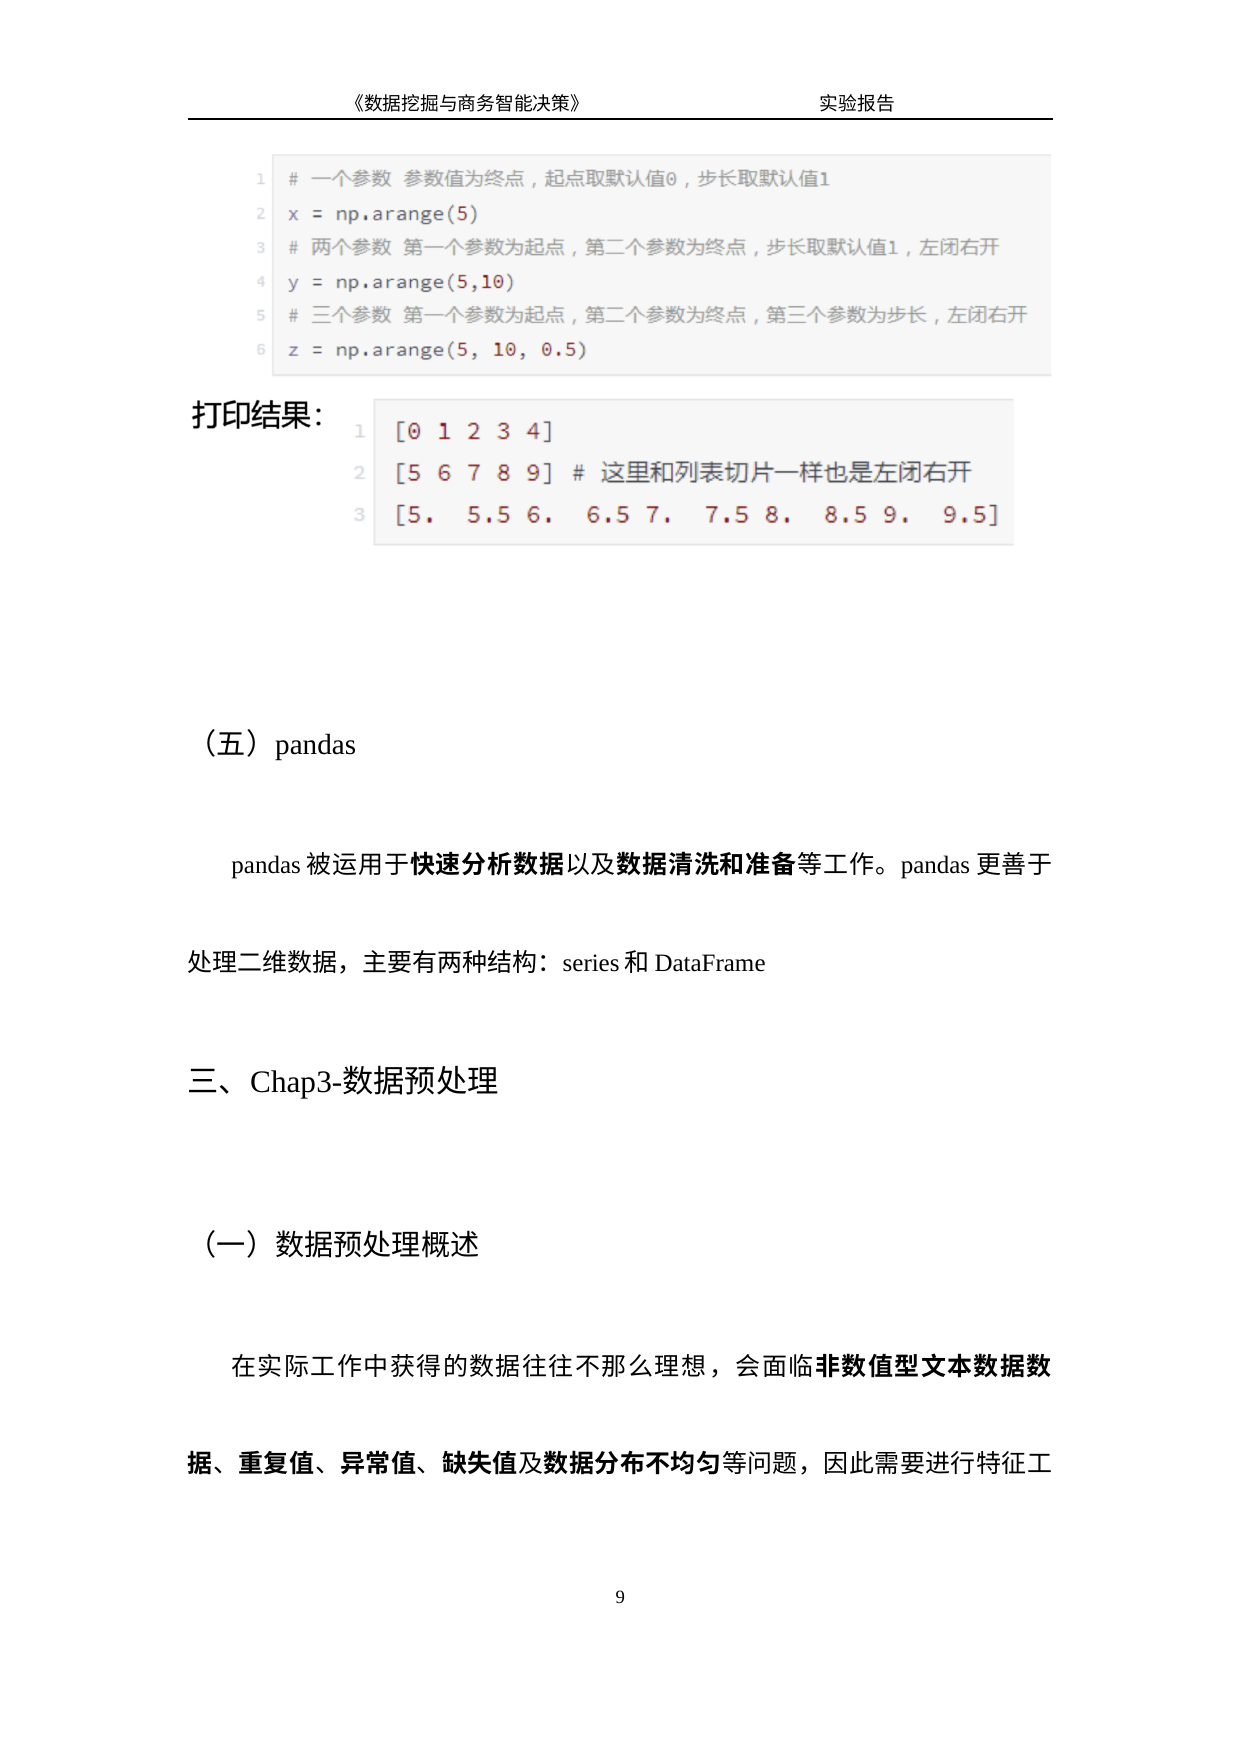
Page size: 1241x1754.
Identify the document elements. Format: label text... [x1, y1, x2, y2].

subtitle （一）数据预处理概述 [187, 1210, 1053, 1275]
text pandas被运用于快速分析数据以及数据清洗和准备等工作。pandas更善于处理二维数据，主要有两种结构：series和DataFrame [187, 832, 1053, 994]
subtitle pandas [187, 711, 1053, 776]
picture [187, 153, 1052, 548]
subtitle 三、Chap3-数据预处理 [187, 1047, 1053, 1112]
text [187, 1333, 1053, 1496]
